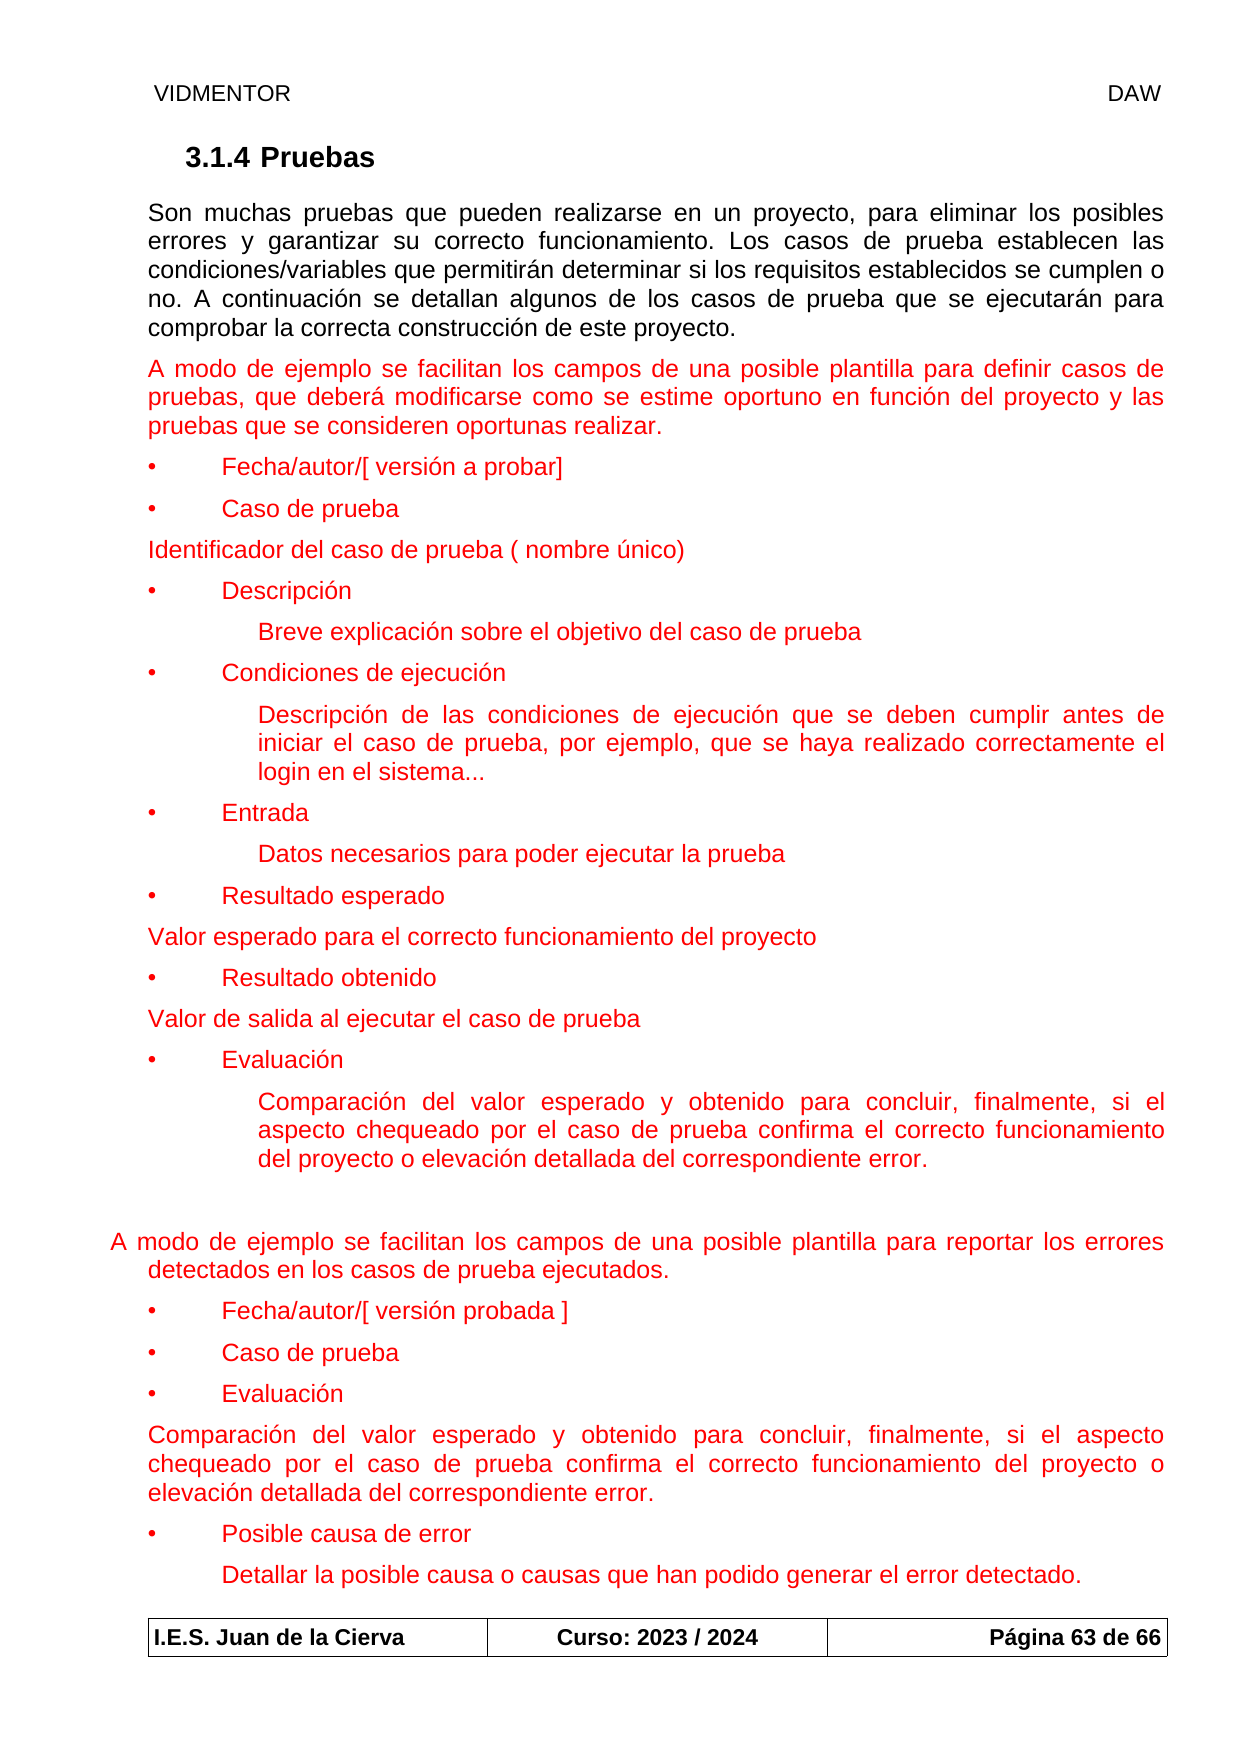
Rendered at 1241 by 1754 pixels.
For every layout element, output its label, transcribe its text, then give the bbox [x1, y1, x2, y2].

list Fecha/autor/[ versión a probar] [148, 452, 1167, 481]
text Valor de salida al ejecutar el caso de prueba [148, 1004, 1167, 1033]
text A modo de ejemplo se facilitan los campos de una posible plantilla para reportar los errores detectados en los casos de prueba ejecutados. [110, 1226, 1167, 1284]
text Detallar la posible causa o causas que han podido generar el error detectado. [148, 1560, 1167, 1589]
list Descripción [148, 576, 1167, 605]
text Descripción de las condiciones de ejecución que se deben cumplir antes de iniciar el caso de prueba, por ejemplo, que se haya realizado correctamente el login en el sistema... [258, 699, 1167, 786]
text Son muchas pruebas que pueden realizarse en un proyecto, para eliminar los posibles errores y garantizar su correcto funcionamiento. Los casos de prueba establecen las condiciones/variables que permitirán determinar si los requisitos establecidos se cumplen o no. A continuación se detallan algunos de los casos de prueba que se ejecutarán para comprobar la correcta construcción de este proyecto. [148, 197, 1167, 341]
text Identificador del caso de prueba ( nombre único) [148, 535, 1167, 563]
list Caso de prueba [148, 493, 1167, 522]
text Comparación del valor esperado y obtenido para concluir, finalmente, si el aspecto chequeado por el caso de prueba confirma el correcto funcionamiento del proyecto o elevación detallada del correspondiente error. [258, 1087, 1167, 1173]
text Comparación del valor esperado y obtenido para concluir, finalmente, si el aspecto chequeado por el caso de prueba confirma el correcto funcionamiento del proyecto o elevación detallada del correspondiente error. [148, 1420, 1167, 1506]
text Valor esperado para el correcto funcionamiento del proyecto [148, 922, 1167, 951]
list Fecha/autor/[ versión probada ] [148, 1296, 1167, 1325]
text A modo de ejemplo se facilitan los campos de una posible plantilla para definir casos de pruebas, que deberá modificarse como se estime oportuno en función del proyecto y las pruebas que se consideren oportunas realizar. [148, 354, 1167, 440]
list Resultado obtenido [148, 963, 1167, 992]
list Resultado esperado [148, 881, 1167, 909]
subtitle Pruebas [185, 140, 1167, 174]
list Evaluación [148, 1045, 1167, 1074]
list Condiciones de ejecución [148, 658, 1167, 687]
text Datos necesarios para poder ejecutar la prueba [258, 839, 1167, 868]
list Entrada [148, 798, 1167, 827]
list Posible causa de error [148, 1519, 1167, 1548]
text Breve explicación sobre el objetivo del caso de prueba [258, 617, 1167, 646]
list Evaluación [148, 1379, 1167, 1408]
list Caso de prueba [148, 1338, 1167, 1366]
